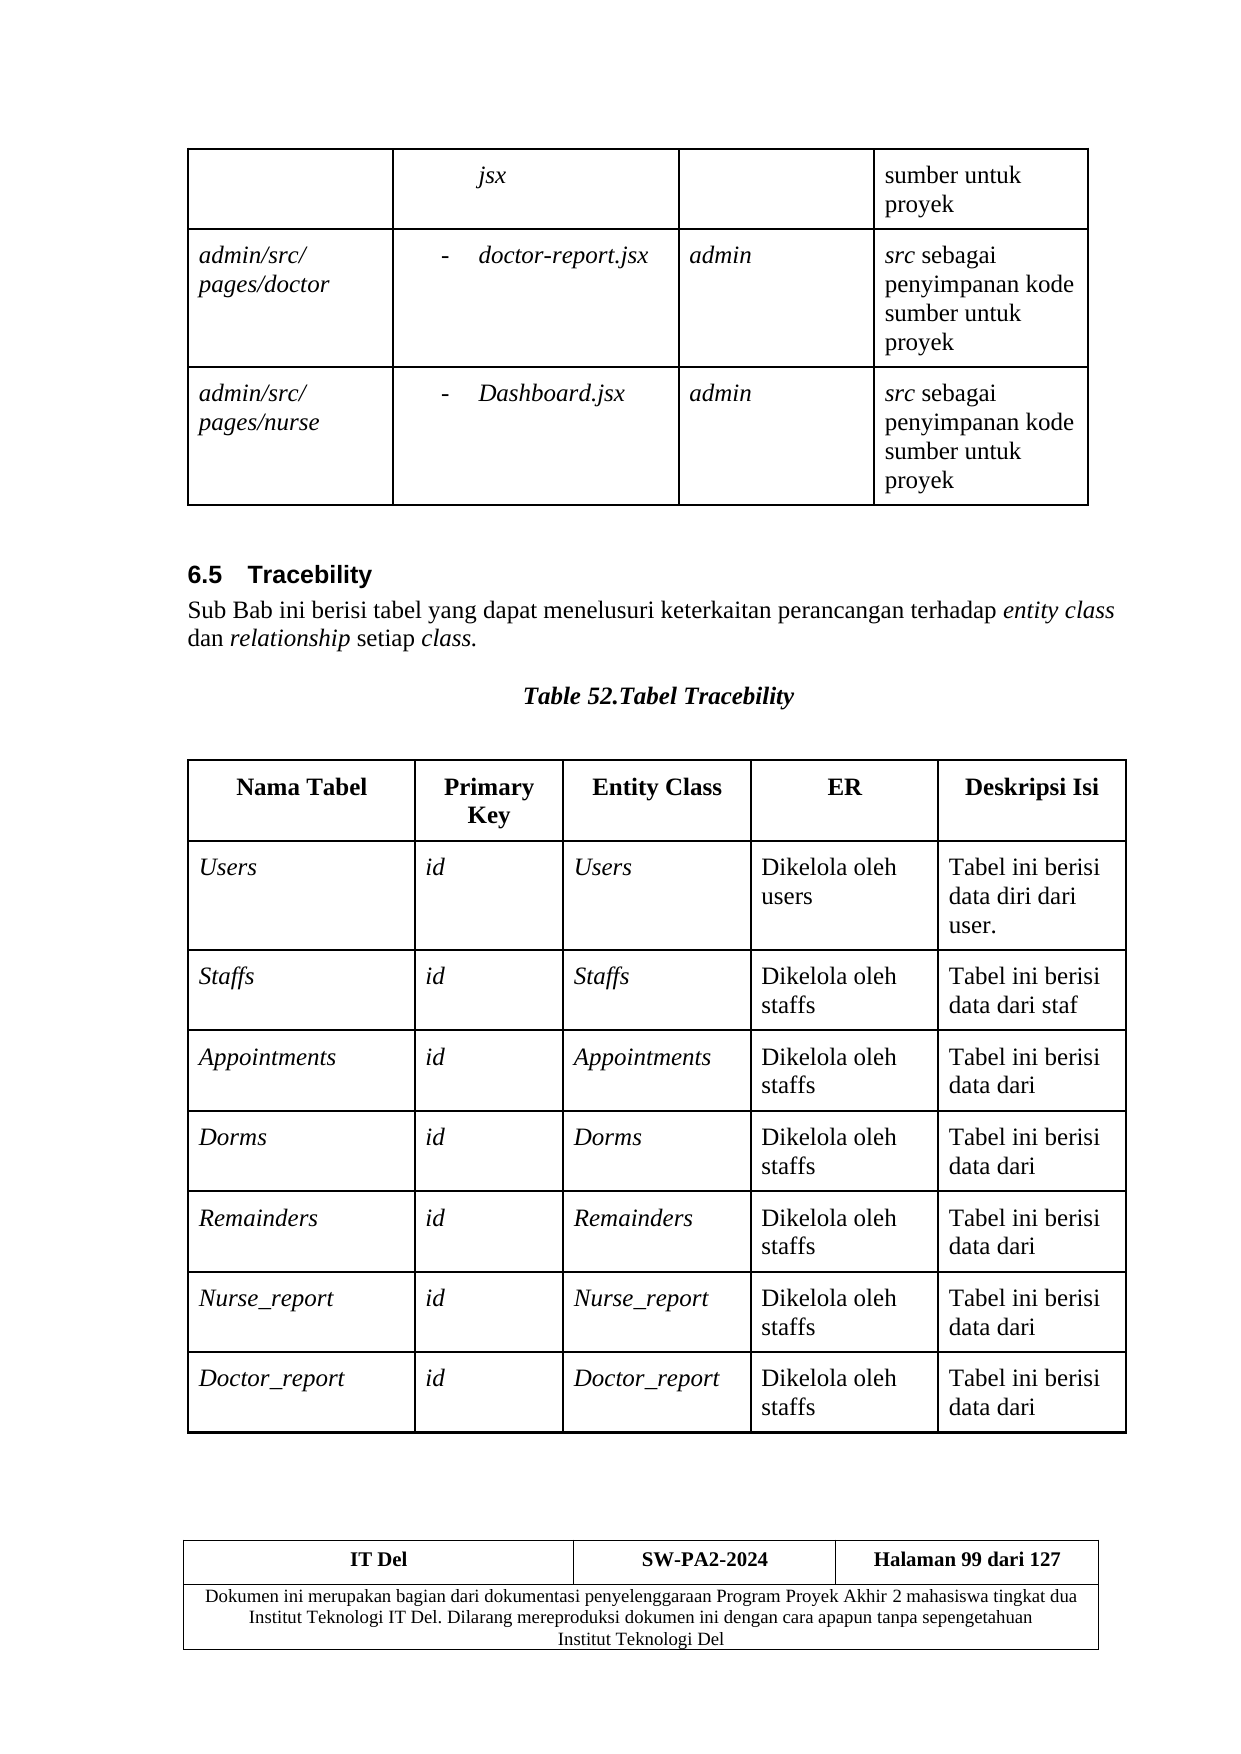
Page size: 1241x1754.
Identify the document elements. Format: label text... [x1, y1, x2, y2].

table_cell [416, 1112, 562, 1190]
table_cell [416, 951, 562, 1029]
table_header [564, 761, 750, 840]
text Sub Bab ini berisi tabel yang dapat menelusuri keterkaitan perancangan terhadap entity class dan relationship setiap class. [187, 595, 1132, 652]
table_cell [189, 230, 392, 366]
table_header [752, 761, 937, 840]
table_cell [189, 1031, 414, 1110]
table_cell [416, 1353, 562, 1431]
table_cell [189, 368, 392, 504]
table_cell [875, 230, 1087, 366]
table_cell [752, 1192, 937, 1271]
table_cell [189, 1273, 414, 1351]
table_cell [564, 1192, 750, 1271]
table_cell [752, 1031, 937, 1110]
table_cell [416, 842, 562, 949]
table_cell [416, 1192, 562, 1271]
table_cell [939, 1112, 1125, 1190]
subtitle Tracebility [187, 560, 1132, 588]
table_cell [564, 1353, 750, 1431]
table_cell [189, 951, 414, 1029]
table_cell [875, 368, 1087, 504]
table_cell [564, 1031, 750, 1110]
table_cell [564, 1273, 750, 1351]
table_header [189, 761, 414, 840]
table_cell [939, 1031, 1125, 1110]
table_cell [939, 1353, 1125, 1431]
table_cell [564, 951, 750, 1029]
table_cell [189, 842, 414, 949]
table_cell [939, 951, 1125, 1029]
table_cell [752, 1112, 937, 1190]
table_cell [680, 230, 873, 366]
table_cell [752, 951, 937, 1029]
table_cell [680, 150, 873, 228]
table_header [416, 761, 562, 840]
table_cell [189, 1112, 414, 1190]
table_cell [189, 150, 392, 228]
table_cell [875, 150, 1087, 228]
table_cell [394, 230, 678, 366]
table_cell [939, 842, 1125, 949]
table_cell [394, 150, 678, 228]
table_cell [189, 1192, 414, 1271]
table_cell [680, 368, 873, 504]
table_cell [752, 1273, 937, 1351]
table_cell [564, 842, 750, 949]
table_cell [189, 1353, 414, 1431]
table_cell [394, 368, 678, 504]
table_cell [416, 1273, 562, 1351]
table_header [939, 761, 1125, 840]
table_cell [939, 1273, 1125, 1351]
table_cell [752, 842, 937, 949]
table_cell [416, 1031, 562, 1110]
text Table 52.Tabel Tracebility [187, 681, 1132, 710]
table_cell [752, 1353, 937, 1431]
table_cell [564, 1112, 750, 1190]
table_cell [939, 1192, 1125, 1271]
